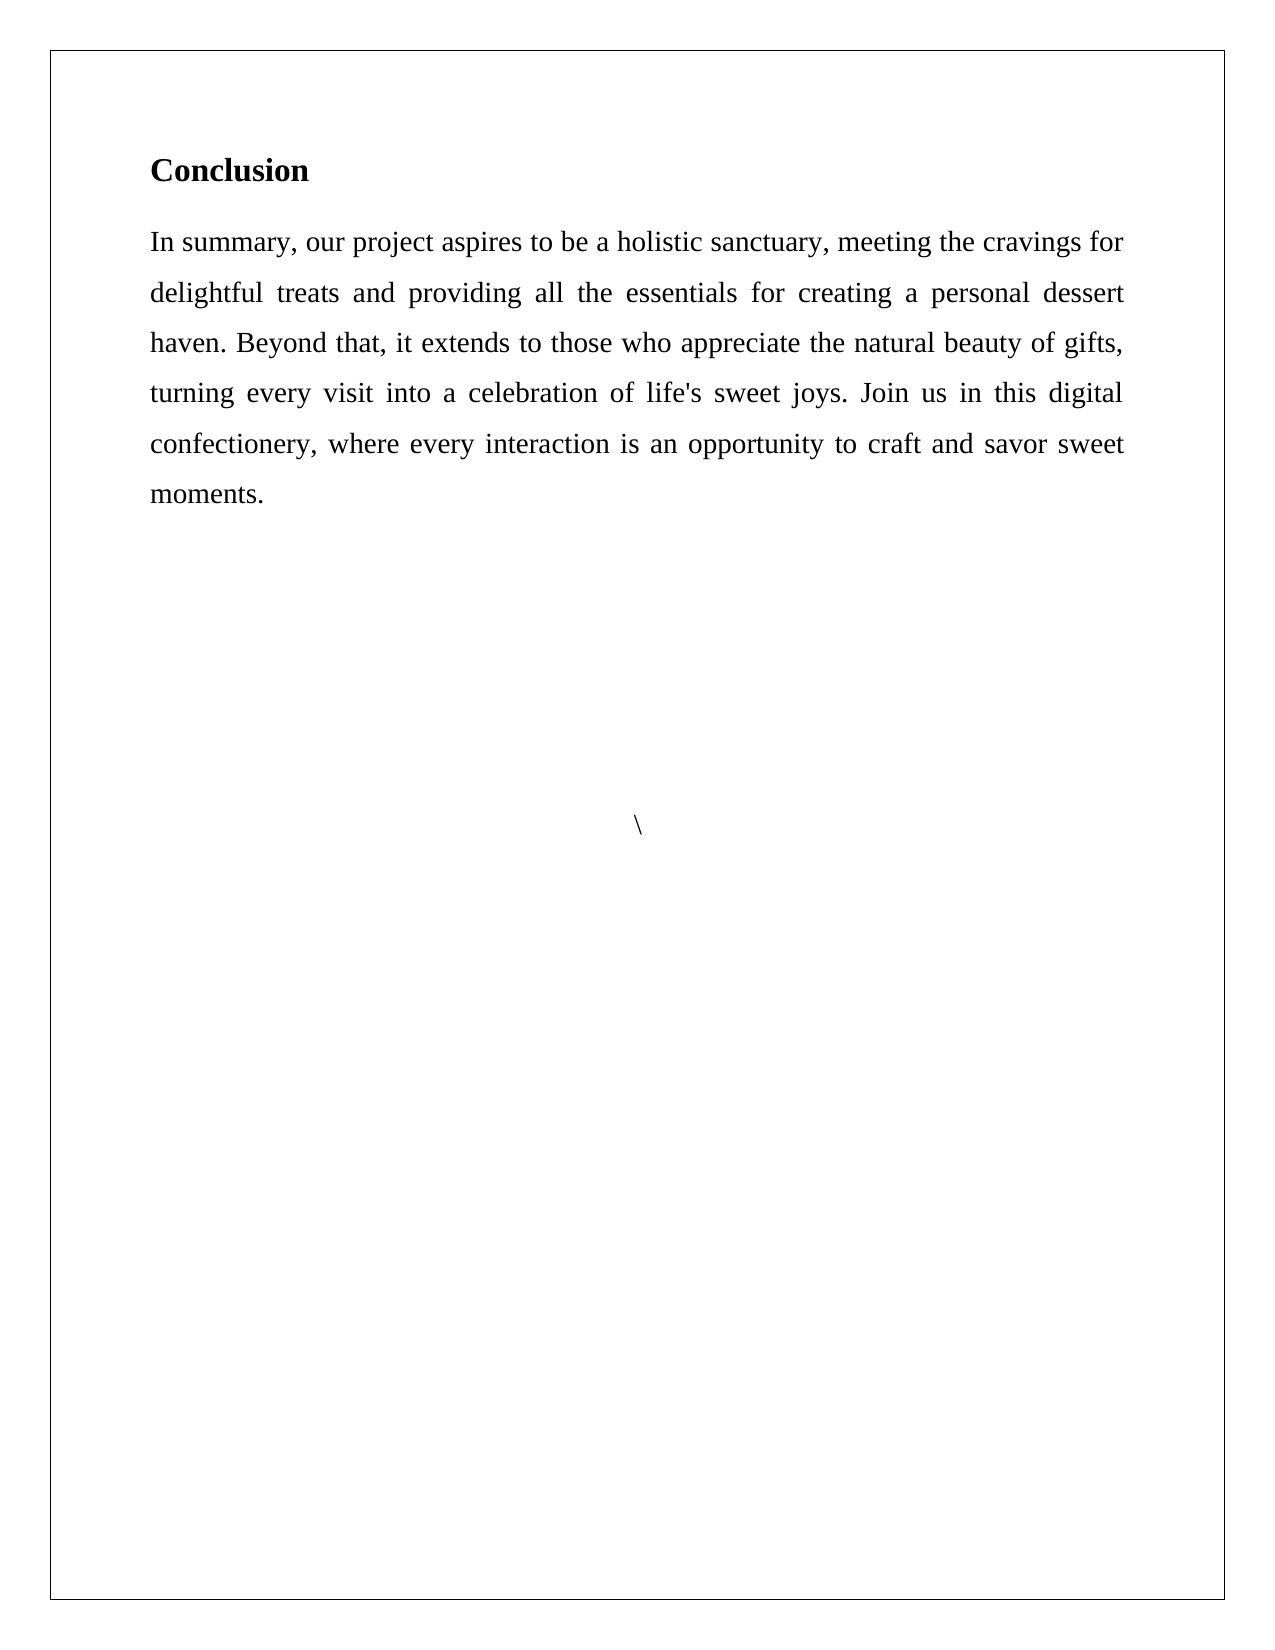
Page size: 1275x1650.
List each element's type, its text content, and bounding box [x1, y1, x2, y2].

subtitle Conclusion [150, 150, 1125, 188]
text \ [150, 807, 1125, 841]
text In summary, our project aspires to be a holistic sanctuary, meeting the cravings for delightful treats and providing all the essentials for creating a personal dessert haven. Beyond that, it extends to those who appreciate the natural beauty of gifts, turning every visit into a celebration of life's sweet joys. Join us in this digital confectionery, where every interaction is an opportunity to craft and savor sweet moments. [150, 224, 1125, 509]
